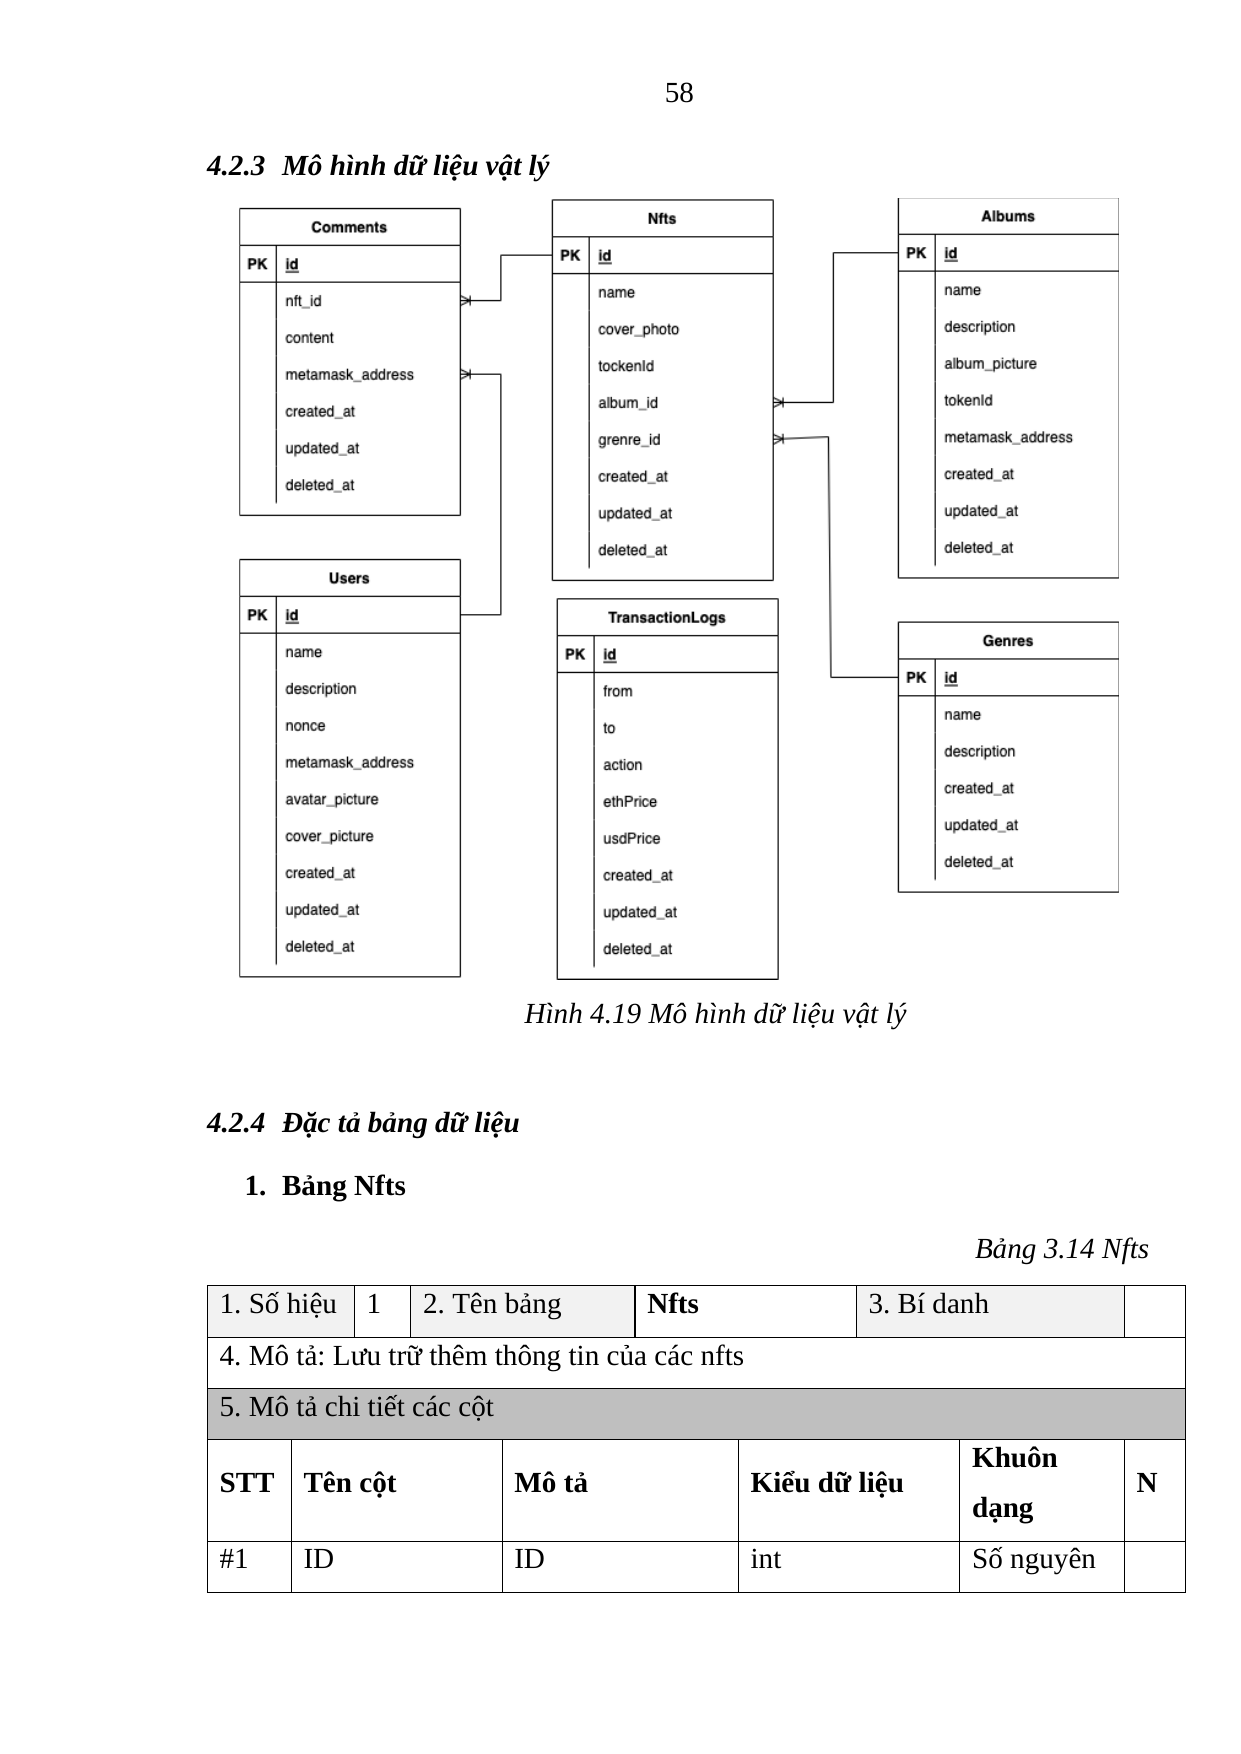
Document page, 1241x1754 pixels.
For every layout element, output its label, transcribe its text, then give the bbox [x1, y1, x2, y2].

list Bảng Nfts [244, 1168, 1152, 1202]
table_cell 4. Mô tả: Lưu trữ thêm thông tin của các nfts [208, 1338, 1185, 1388]
table_cell #1 [208, 1542, 291, 1592]
table_cell Số nguyên [960, 1542, 1124, 1592]
table_cell Kiểu dữ liệu [739, 1440, 959, 1541]
table_header Nfts [636, 1286, 856, 1337]
table_cell Tên cột [292, 1440, 502, 1541]
table_cell N [1125, 1440, 1185, 1541]
table_cell 5. Mô tả chi tiết các cột [208, 1389, 1185, 1439]
table_cell Mô tả [503, 1440, 738, 1541]
table_cell ID [292, 1542, 502, 1592]
table_header [1125, 1286, 1185, 1337]
table_cell STT [208, 1440, 291, 1541]
subtitle Mô hình dữ liệu vật lý [207, 148, 1152, 181]
table_header 1. Số hiệu [208, 1286, 354, 1337]
table_header 3. Bí danh [857, 1286, 1124, 1337]
table_header 2. Tên bảng [411, 1286, 634, 1337]
picture [239, 198, 1119, 980]
table_cell Khuôn dạng [960, 1440, 1124, 1541]
subtitle Đặc tả bảng dữ liệu [207, 1105, 1152, 1139]
table_cell int [739, 1542, 959, 1592]
table_cell [1125, 1542, 1185, 1592]
table_header 1 [355, 1286, 410, 1337]
table_cell ID [503, 1542, 738, 1592]
